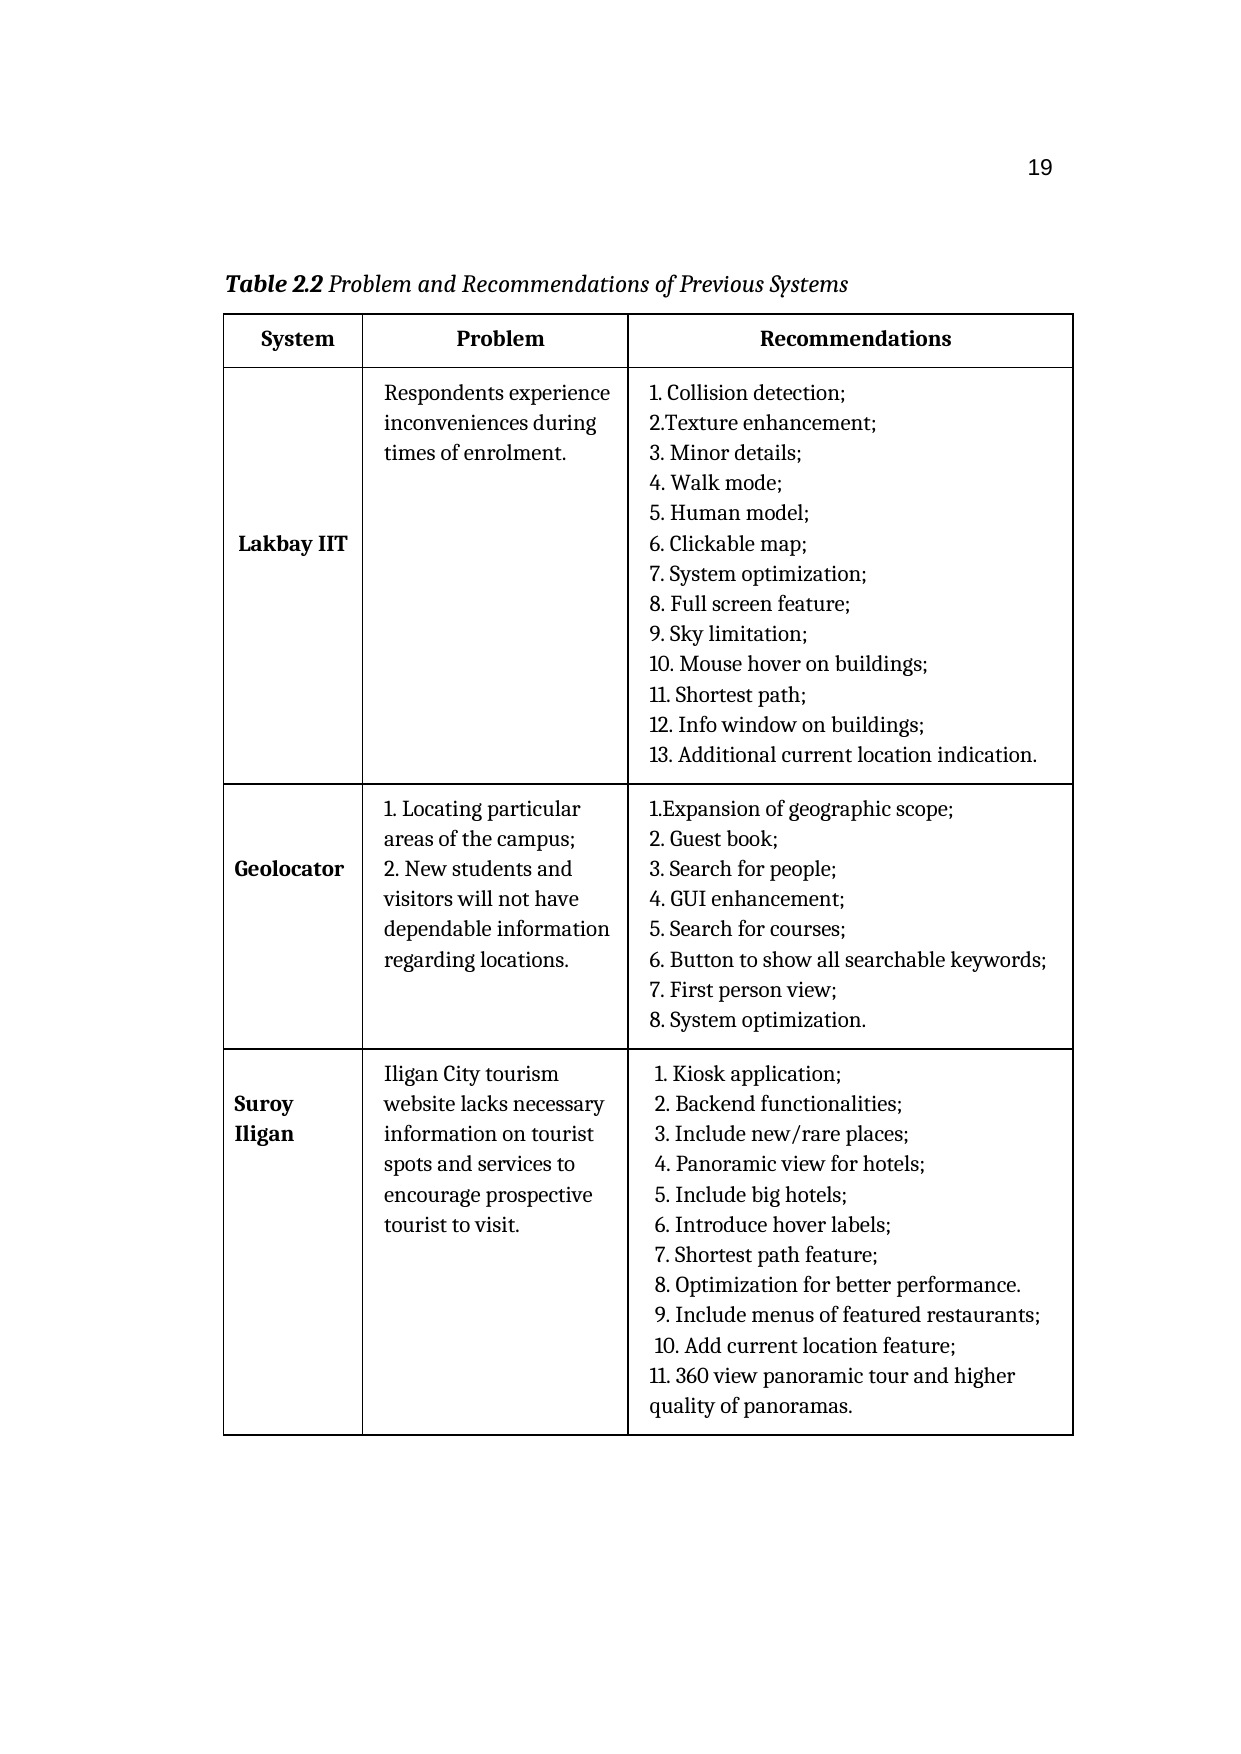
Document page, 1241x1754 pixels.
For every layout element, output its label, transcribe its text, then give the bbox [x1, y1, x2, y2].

table_header Recommendations [629, 315, 1072, 367]
table_cell Geolocator [224, 785, 362, 1048]
table_cell Suroy Iligan [224, 1050, 362, 1434]
table_cell 1.Expansion of geographic scope; 2. Guest book; 3. Search for people; 4. GUI enhancement; 5. Search for courses; 6. Button to show all searchable keywords; 7. First person view; 8. System optimization. [629, 785, 1072, 1048]
table_cell Respondents experience inconveniences during times of enrolment. [363, 368, 627, 783]
table_cell Iligan City tourism website lacks necessary information on tourist spots and services to encourage prospective tourist to visit. [363, 1050, 627, 1434]
table_header System [224, 315, 362, 367]
table_header Problem [363, 315, 627, 367]
table_cell 1. Kiosk application; 2. Backend functionalities; 3. Include new/rare places; 4. Panoramic view for hotels; 5. Include big hotels; 6. Introduce hover labels; 7. Shortest path feature; 8. Optimization for better performance. 9. Include menus of featured restaurants; 10. Add current location feature; 11. 360 view panoramic tour and higher quality of panoramas. [629, 1050, 1072, 1434]
table_cell Lakbay IIT [224, 368, 362, 783]
table_cell 1. Collision detection; 2.Texture enhancement; 3. Minor details; 4. Walk mode; 5. Human model; 6. Clickable map; 7. System optimization; 8. Full screen feature; 9. Sky limitation; 10. Mouse hover on buildings; 11. Shortest path; 12. Info window on buildings; 13. Additional current location indication. [629, 368, 1072, 783]
table_cell 1. Locating particular areas of the campus; 2. New students and visitors will not have dependable information regarding locations. [363, 785, 627, 1048]
